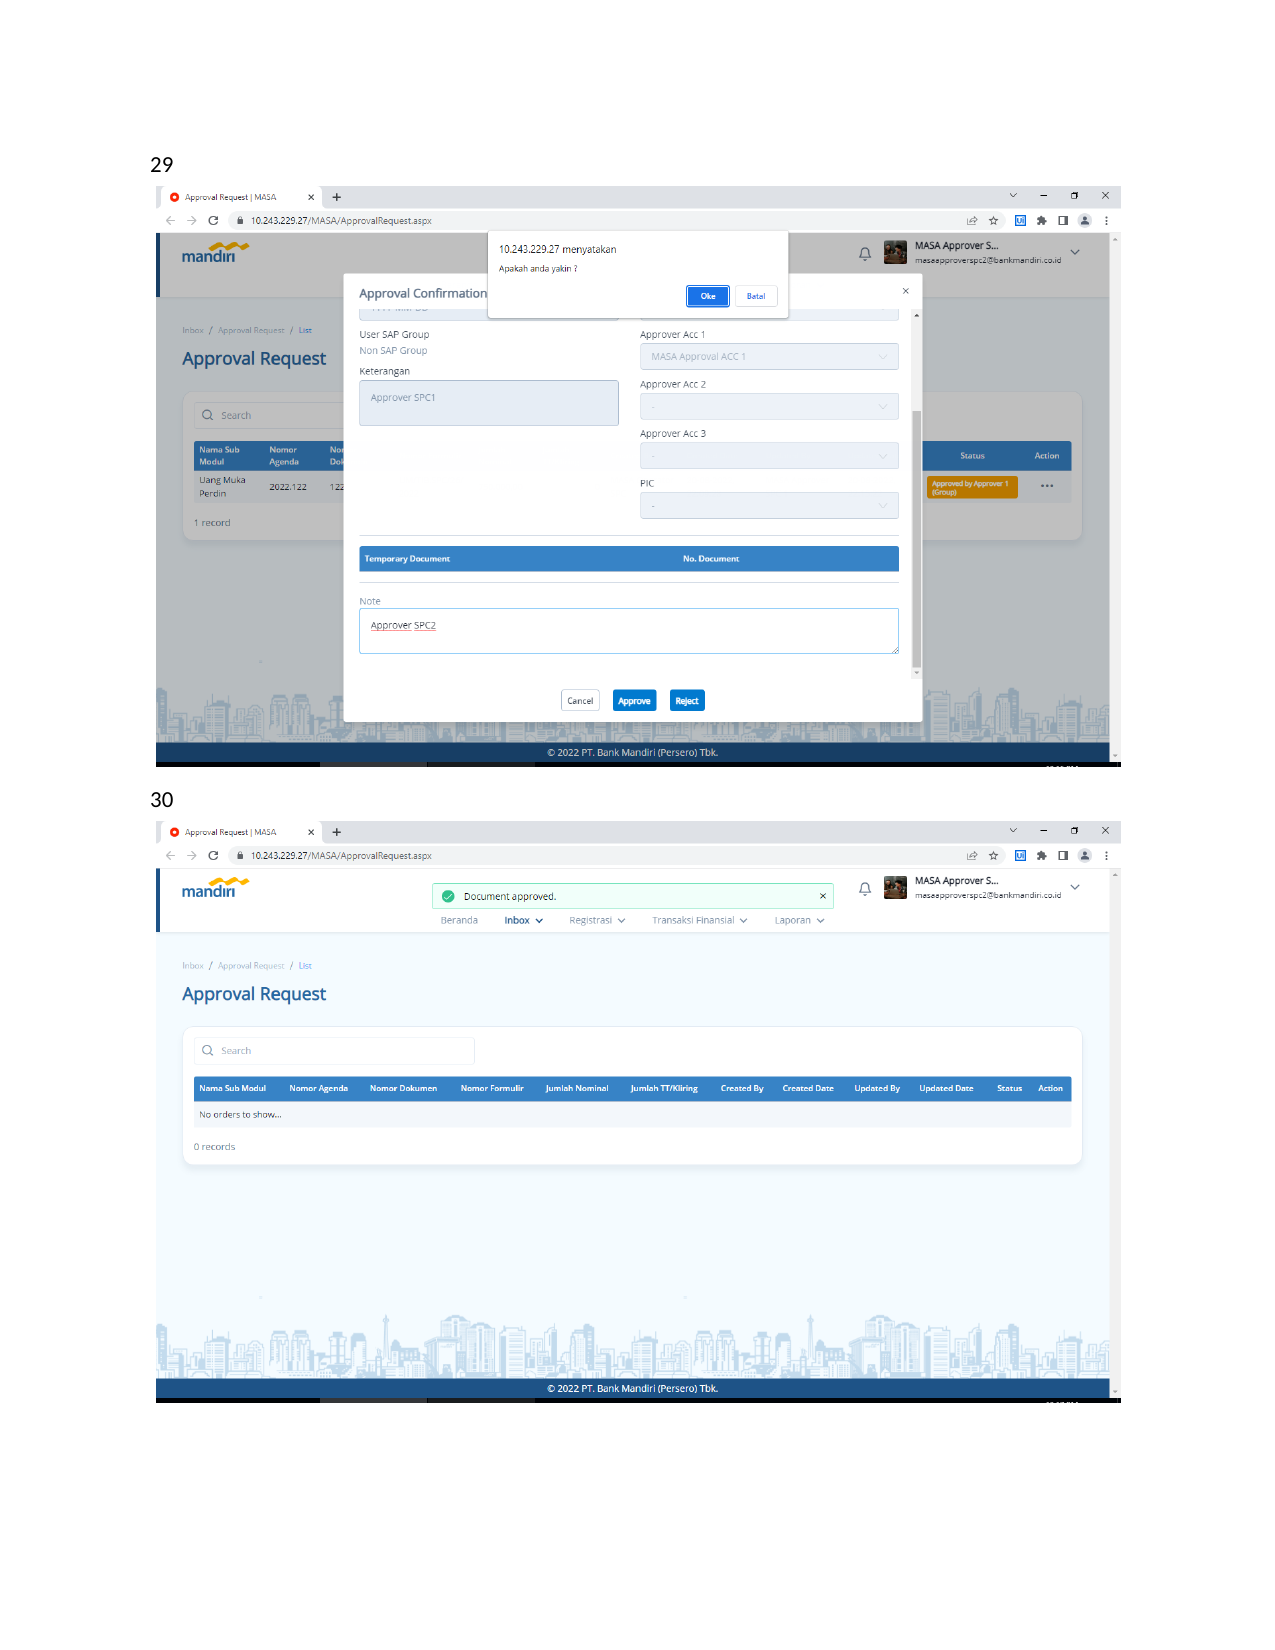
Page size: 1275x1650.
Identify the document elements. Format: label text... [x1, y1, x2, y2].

text 30 [150, 786, 1125, 815]
picture [150, 180, 1125, 767]
picture [150, 815, 1125, 1403]
text 29 [150, 150, 1125, 180]
